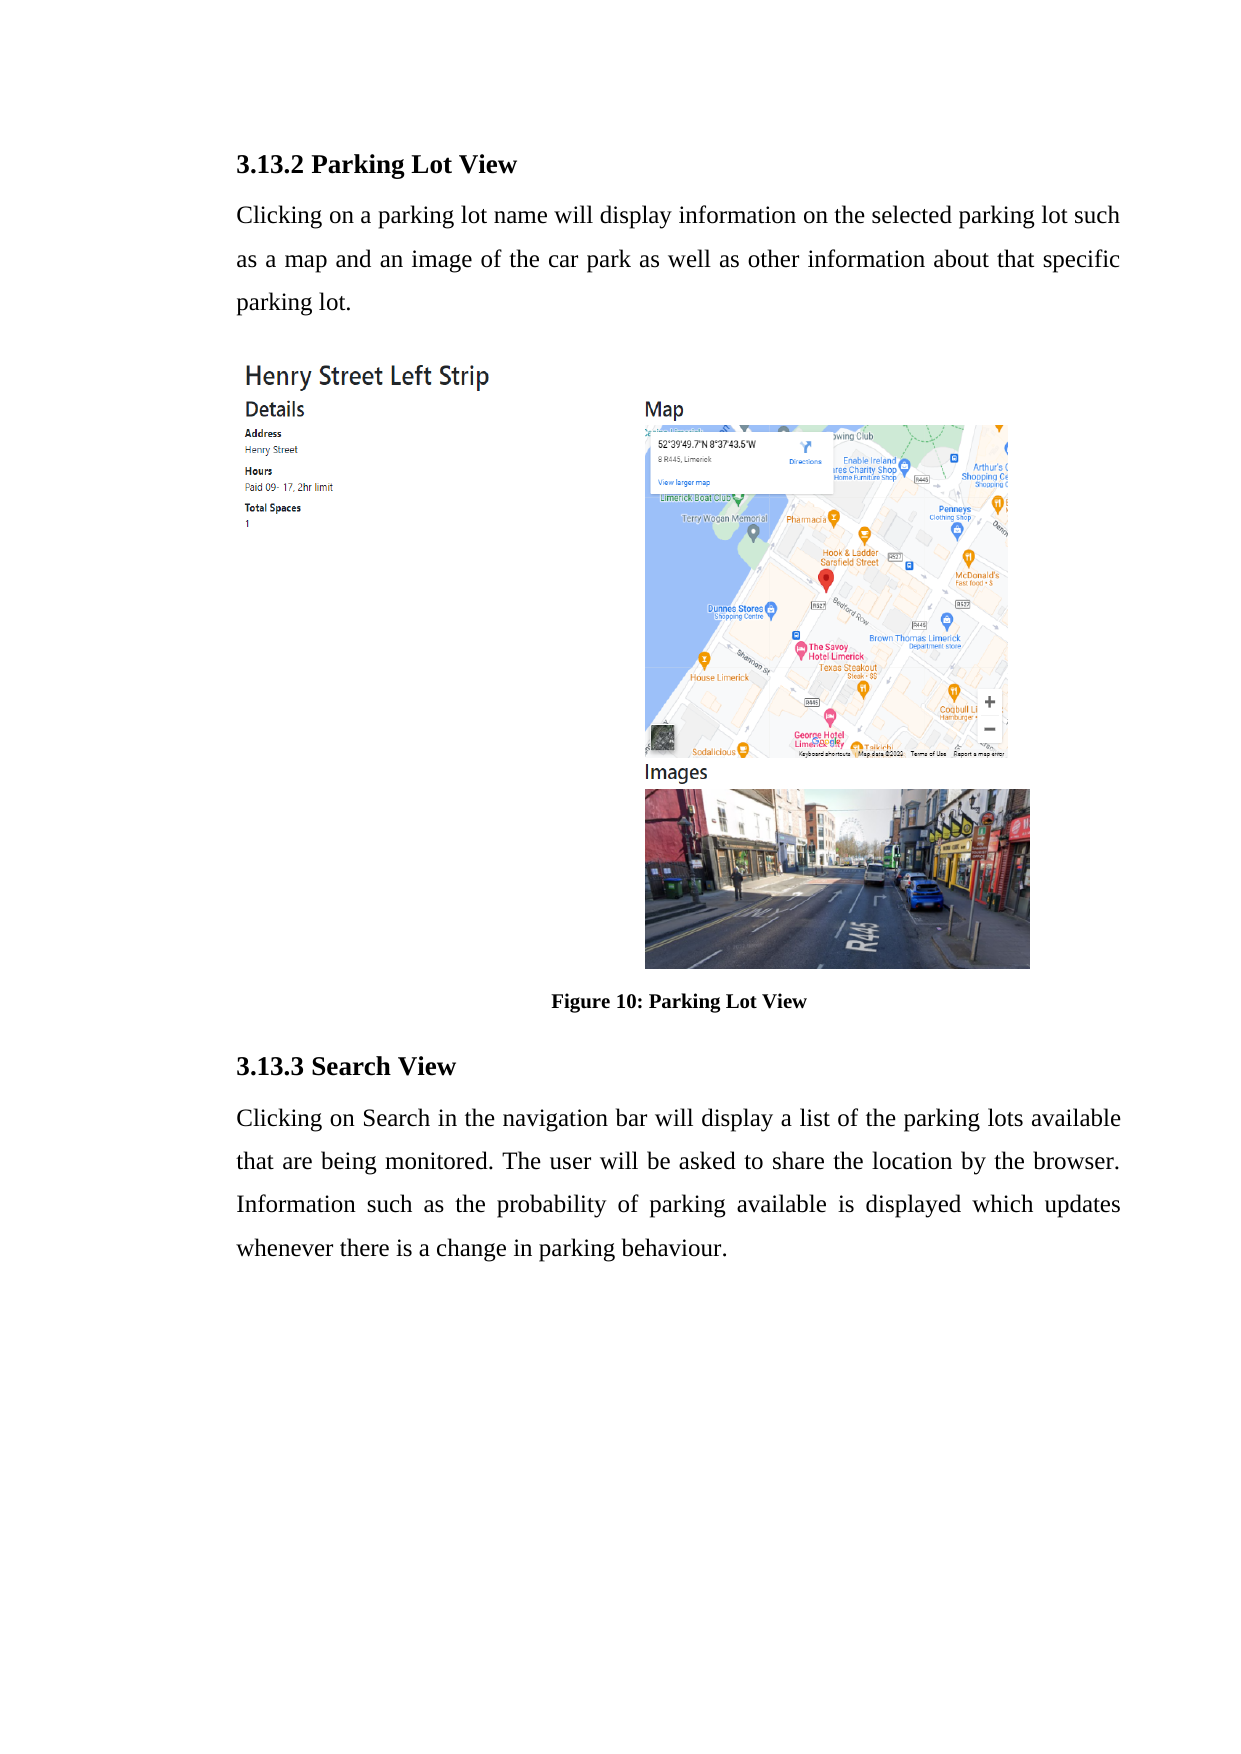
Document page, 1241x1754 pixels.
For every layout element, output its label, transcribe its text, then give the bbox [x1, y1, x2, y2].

subtitle Parking Lot View [236, 148, 1122, 179]
text Figure 11: Parking Lot View [236, 989, 1122, 1013]
text Clicking on a parking lot name will display information on the selected parking lot such as a map and an image of the car park as well as other information about that specific parking lot. [236, 201, 1122, 316]
subtitle Search View [236, 1050, 1122, 1082]
text Clicking on Search in the navigation bar will display a list of the parking lots available that are being monitored. The user will be asked to share the location by the browser. Information such as the probability of parking available is displayed which updates whenever there is a change in parking behaviour. [236, 1103, 1122, 1261]
picture [239, 346, 1119, 969]
